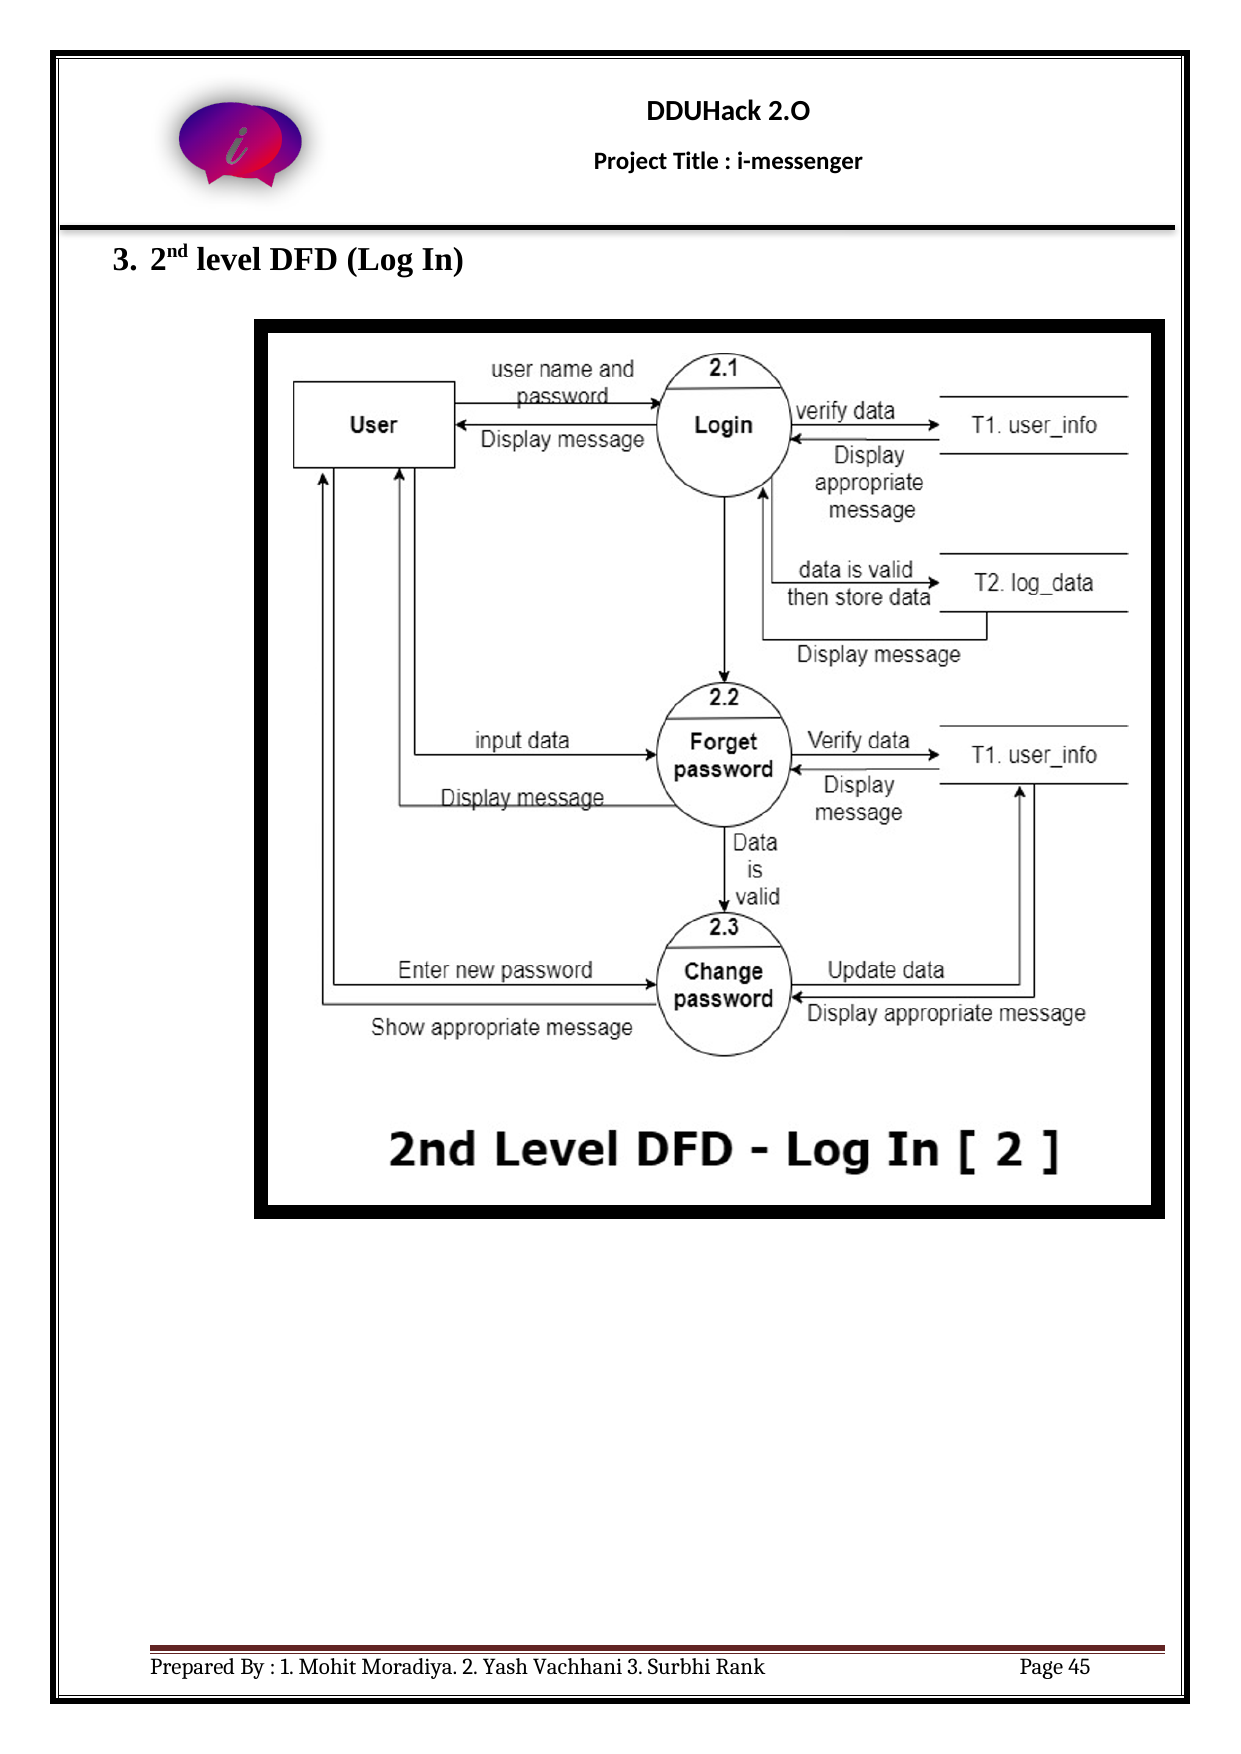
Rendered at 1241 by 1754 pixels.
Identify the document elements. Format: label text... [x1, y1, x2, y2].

list 2nd level DFD (Log In) [112, 239, 1165, 277]
picture [268, 333, 1151, 1205]
picture [171, 98, 310, 193]
